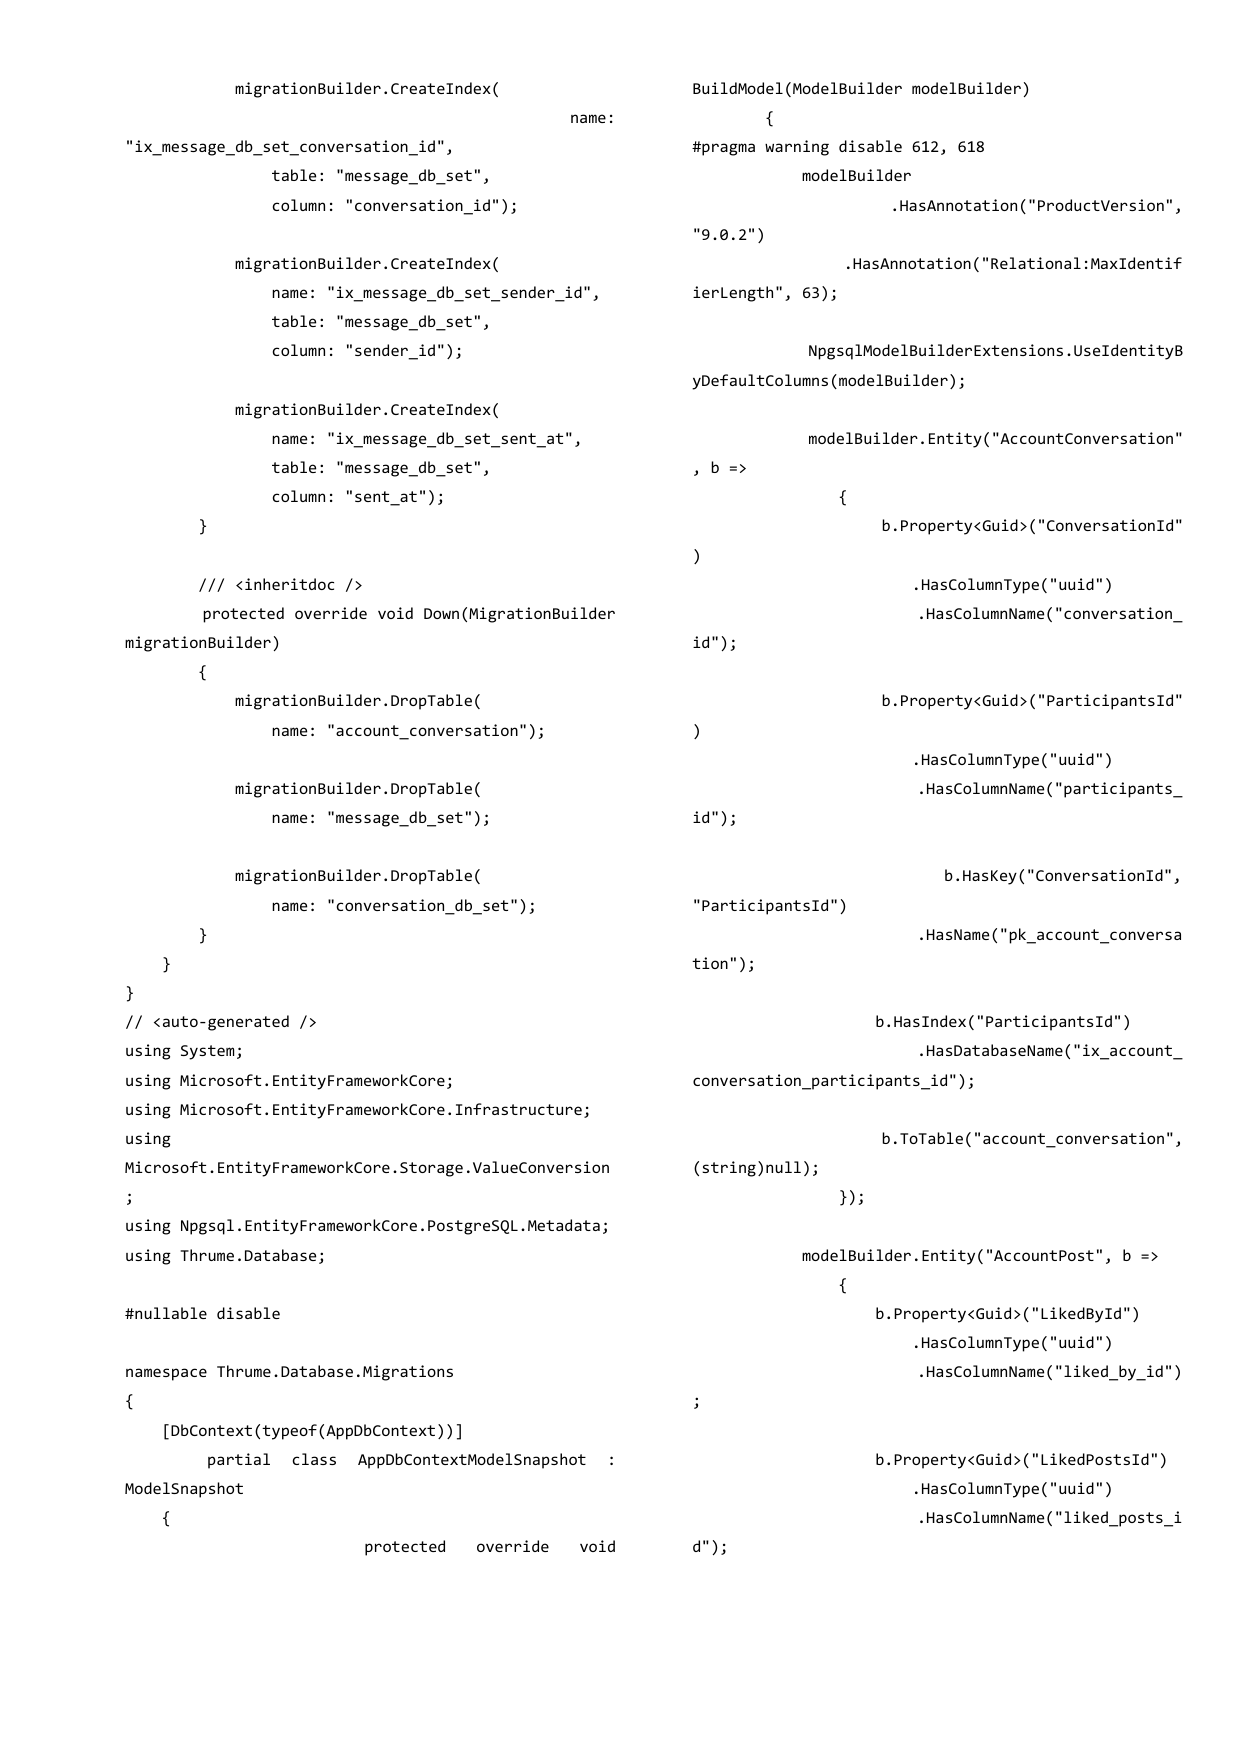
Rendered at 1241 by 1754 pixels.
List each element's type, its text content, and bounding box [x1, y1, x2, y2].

text .HasColumnName("liked_by_id"); [692, 1362, 1184, 1411]
text { [125, 662, 617, 682]
text modelBuilder.Entity("AccountPost", b => [692, 1246, 1184, 1265]
text name: "ix_message_db_set_sender_id", [125, 283, 617, 303]
text { [692, 487, 1184, 507]
text using Thrume.Database; [125, 1246, 617, 1265]
text } [125, 983, 617, 1003]
text table: "message_db_set", [125, 458, 617, 478]
text migrationBuilder.DropTable( [125, 779, 617, 799]
text .HasAnnotation("ProductVersion", "9.0.2") [692, 196, 1184, 244]
text namespace Thrume.Database.Migrations [125, 1362, 617, 1382]
text .HasColumnType("uuid") [692, 750, 1184, 769]
text // <auto-generated /> [125, 1012, 617, 1032]
text } [125, 517, 617, 536]
text using Microsoft.EntityFrameworkCore.Storage.ValueConversion; [125, 1129, 617, 1207]
text modelBuilder [692, 167, 1184, 186]
text .HasColumnName("liked_posts_id"); [692, 1508, 1184, 1557]
text .HasColumnType("uuid") [692, 575, 1184, 594]
text name: "message_db_set"); [125, 808, 617, 828]
text using Microsoft.EntityFrameworkCore; [125, 1071, 617, 1090]
text using Microsoft.EntityFrameworkCore.Infrastructure; [125, 1100, 617, 1119]
text migrationBuilder.DropTable( [125, 867, 617, 886]
text protected override void BuildModel(ModelBuilder modelBuilder) [125, 1537, 617, 1557]
text b.Property<Guid>("ConversationId") [692, 517, 1184, 565]
text { [692, 1275, 1184, 1294]
text migrationBuilder.CreateIndex( [125, 79, 617, 99]
text b.Property<Guid>("LikedById") [692, 1304, 1184, 1324]
text protected override void BuildModel(ModelBuilder modelBuilder) [692, 79, 1184, 99]
text table: "message_db_set", [125, 167, 617, 186]
text .HasColumnType("uuid") [692, 1333, 1184, 1353]
text column: "sender_id"); [125, 342, 617, 361]
text #nullable disable [125, 1304, 617, 1324]
text column: "conversation_id"); [125, 196, 617, 215]
text name: "ix_message_db_set_conversation_id", [125, 108, 617, 157]
text b.Property<Guid>("ParticipantsId") [692, 692, 1184, 740]
text using Npgsql.EntityFrameworkCore.PostgreSQL.Metadata; [125, 1217, 617, 1236]
text using System; [125, 1042, 617, 1061]
text column: "sent_at"); [125, 487, 617, 507]
text b.Property<Guid>("LikedPostsId") [692, 1450, 1184, 1469]
text .HasColumnType("uuid") [692, 1479, 1184, 1499]
text protected override void Down(MigrationBuilder migrationBuilder) [125, 604, 617, 653]
text .HasColumnName("participants_id"); [692, 779, 1184, 828]
text }); [692, 1187, 1184, 1207]
text #pragma warning disable 612, 618 [692, 137, 1184, 157]
text [DbContext(typeof(AppDbContext))] [125, 1421, 617, 1440]
text table: "message_db_set", [125, 312, 617, 332]
text .HasName("pk_account_conversation"); [692, 925, 1184, 974]
text b.HasIndex("ParticipantsId") [692, 1012, 1184, 1032]
text migrationBuilder.CreateIndex( [125, 400, 617, 419]
text name: "ix_message_db_set_sent_at", [125, 429, 617, 449]
text } [125, 925, 617, 944]
text .HasDatabaseName("ix_account_conversation_participants_id"); [692, 1042, 1184, 1090]
text migrationBuilder.CreateIndex( [125, 254, 617, 274]
text { [125, 1508, 617, 1528]
text name: "conversation_db_set"); [125, 896, 617, 915]
text name: "account_conversation"); [125, 721, 617, 740]
text b.HasKey("ConversationId", "ParticipantsId") [692, 867, 1184, 915]
text .HasAnnotation("Relational:MaxIdentifierLength", 63); [692, 254, 1184, 303]
text partial class AppDbContextModelSnapshot : ModelSnapshot [125, 1450, 617, 1499]
text modelBuilder.Entity("AccountConversation", b => [692, 429, 1184, 478]
text migrationBuilder.DropTable( [125, 692, 617, 711]
text { [692, 108, 1184, 128]
text } [125, 954, 617, 974]
text /// <inheritdoc /> [125, 575, 617, 594]
text .HasColumnName("conversation_id"); [692, 604, 1184, 653]
text NpgsqlModelBuilderExtensions.UseIdentityByDefaultColumns(modelBuilder); [692, 342, 1184, 390]
text b.ToTable("account_conversation", (string)null); [692, 1129, 1184, 1178]
text { [125, 1392, 617, 1411]
